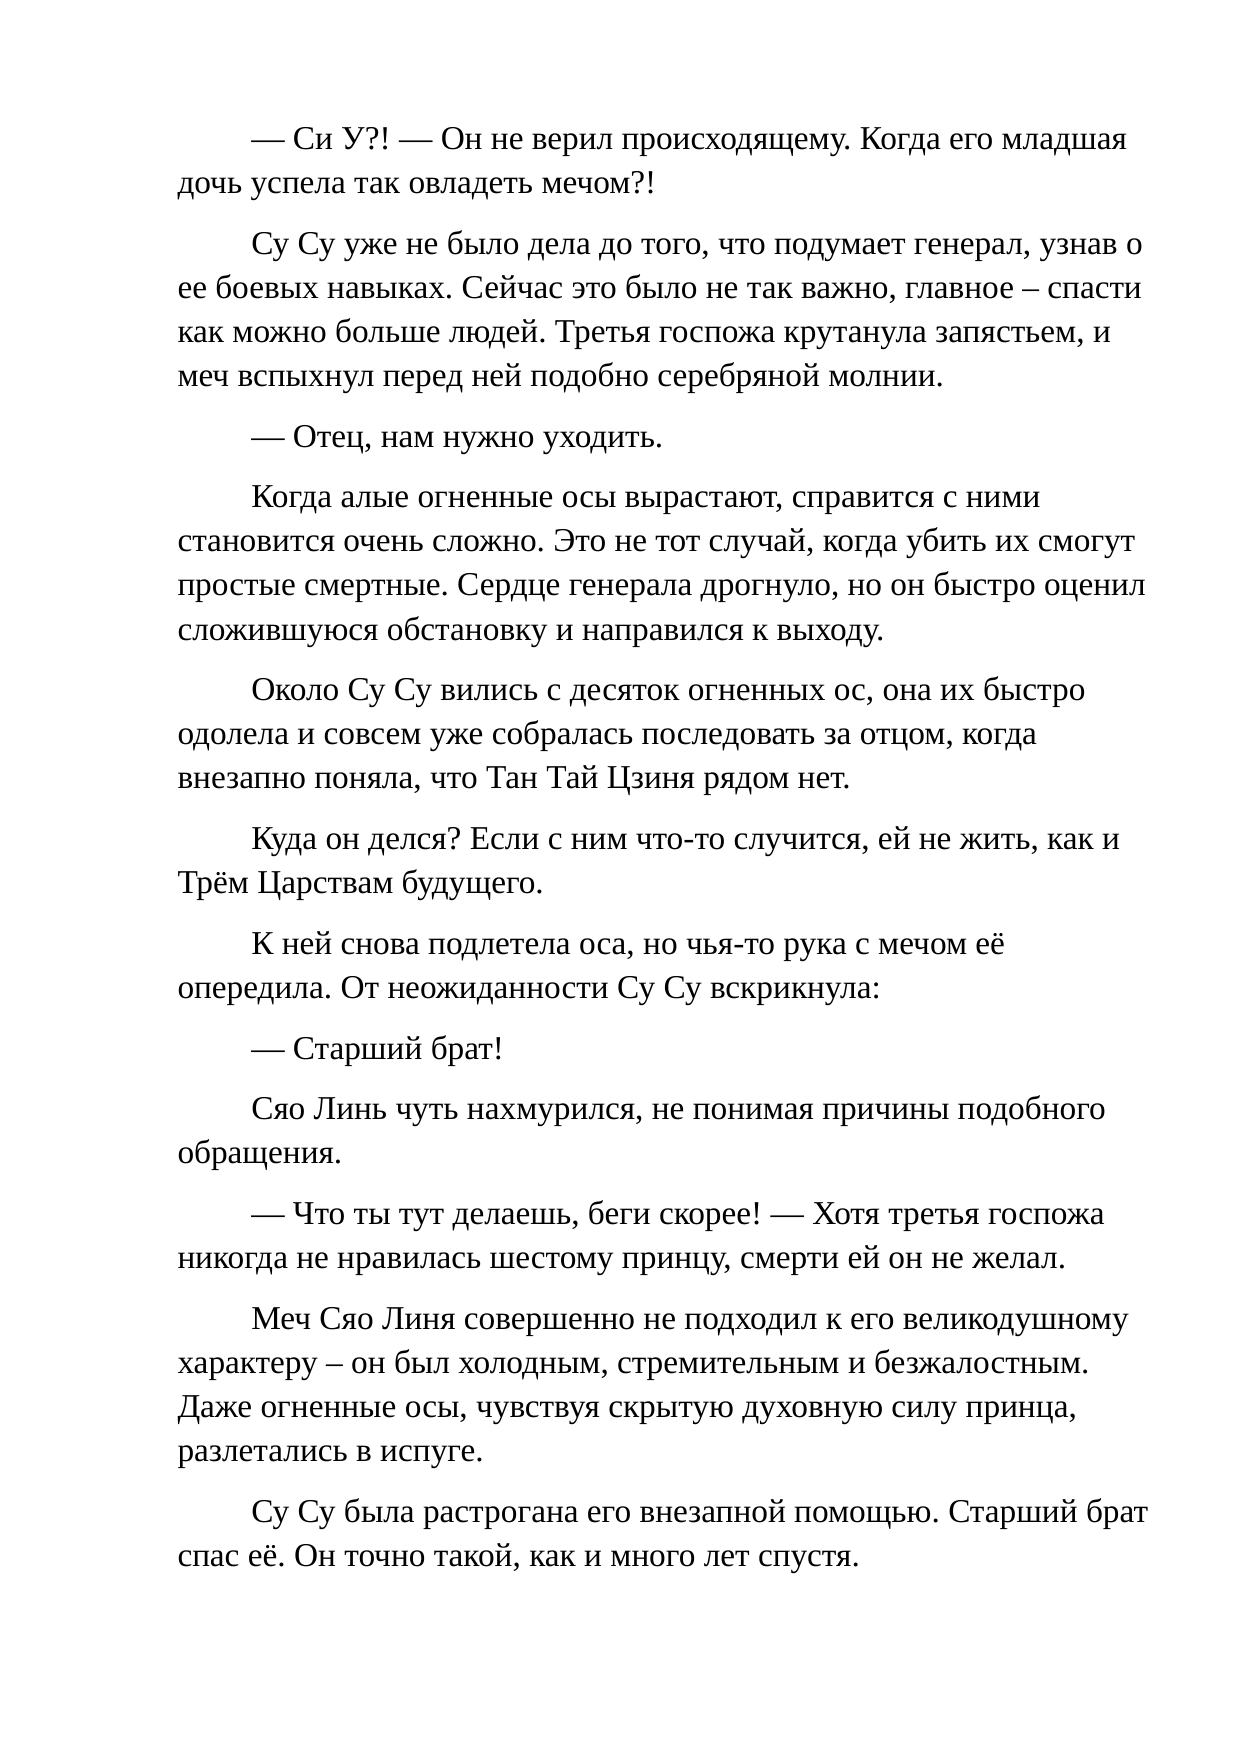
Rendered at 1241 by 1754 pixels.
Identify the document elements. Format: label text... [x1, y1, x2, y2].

text Сяо Линь чуть нахмурился, не понимая причины подобного обращения. [177, 1089, 1152, 1171]
text Меч Сяо Линя совершенно не подходил к его великодушному характеру – он был холодным, стремительным и безжалостным. Даже огненные осы, чувствуя скрытую духовную силу принца, разлетались в испуге. [177, 1298, 1152, 1469]
text К ней снова подлетела оса, но чья-то рука с мечом её опередила. От неожиданности Су Су вскрикнула: [177, 923, 1152, 1006]
text Су Су была растрогана его внезапной помощью. Старший брат спас её. Он точно такой, как и много лет спустя. [177, 1491, 1152, 1573]
text Су Су уже не было дела до того, что подумает генерал, узнав о ее боевых навыках. Сейчас это было не так важно, главное – спасти как можно больше людей. Третья госпожа крутанула запястьем, и меч вспыхнул перед ней подобно серебряной молнии. [177, 223, 1152, 393]
text Куда он делся? Если с ним что-то случится, ей не жить, как и Трём Царствам будущего. [177, 818, 1152, 901]
text — Си У?! — Он не верил происходящему. Когда его младшая дочь успела так овладеть мечом?! [177, 118, 1152, 201]
text — Отец, нам нужно уходить. [177, 416, 1152, 454]
text — Что ты тут делаешь, беги скорее! — Хотя третья госпожа никогда не нравилась шестому принцу, смерти ей он не желал. [177, 1193, 1152, 1276]
text Когда алые огненные осы вырастают, справится с ними становится очень сложно. Это не тот случай, когда убить их смогут простые смертные. Сердце генерала дрогнуло, но он быстро оценил сложившуюся обстановку и направился к выходу. [177, 477, 1152, 647]
text Около Су Су вились с десяток огненных ос, она их быстро одолела и совсем уже собралась последовать за отцом, когда внезапно поняла, что Тан Тай Цзиня рядом нет. [177, 669, 1152, 796]
text — Старший брат! [177, 1028, 1152, 1066]
